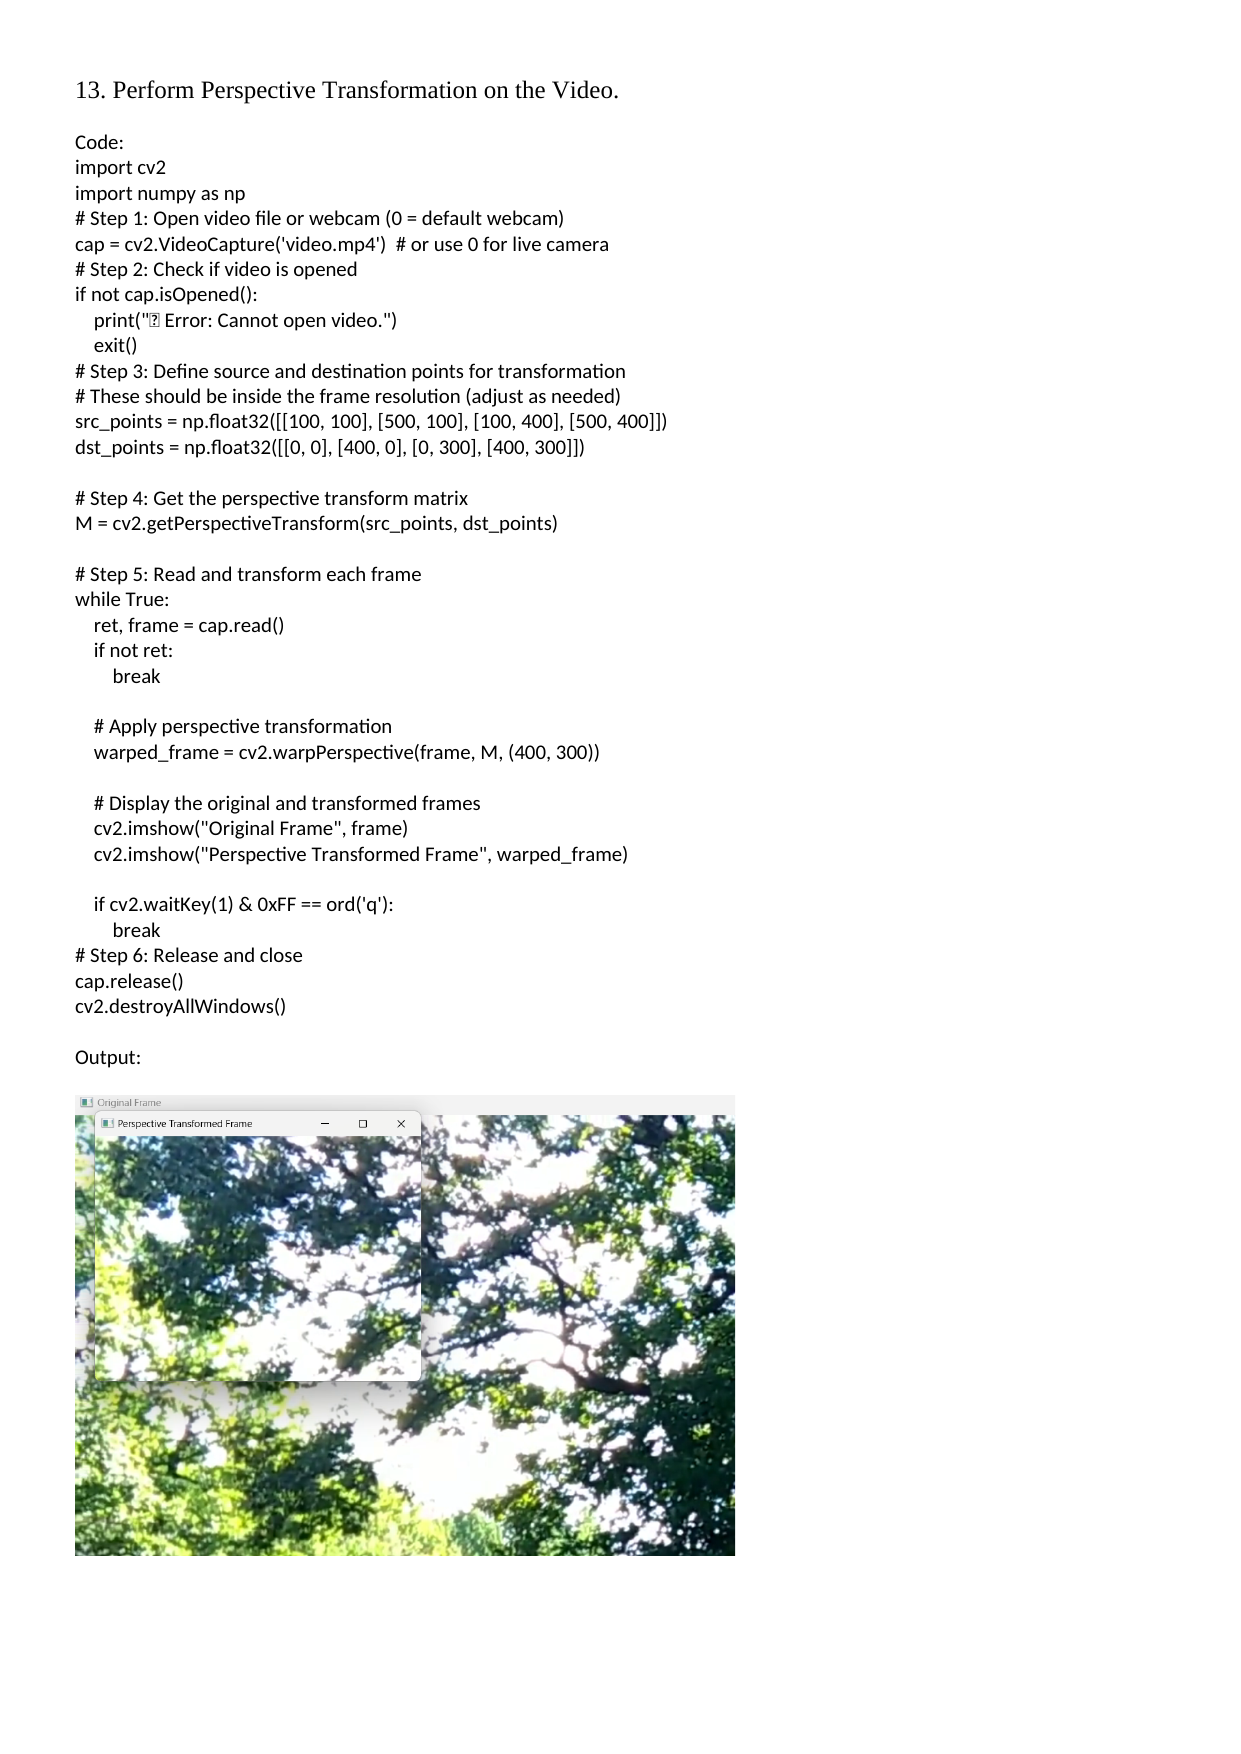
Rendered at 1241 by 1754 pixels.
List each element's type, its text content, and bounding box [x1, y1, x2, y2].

list # Apply perspective transformation [75, 714, 1165, 739]
list # Step 5: Read and transform each frame [75, 561, 1165, 587]
list if cv2.waitKey(1) & 0xFF == ord('q'): [75, 892, 1165, 917]
list cv2.destroyAllWindows() [75, 993, 1165, 1019]
list if not cap.isOpened(): [75, 282, 1165, 307]
list print("❌ Error: Cannot open video.") [75, 307, 1165, 332]
list ret, frame = cap.read() [75, 612, 1165, 637]
list # Step 2: Check if video is opened [75, 256, 1165, 282]
list Output: [75, 1044, 1165, 1069]
list # Step 1: Open video file or webcam (0 = default webcam) [75, 205, 1165, 231]
list exit() [75, 332, 1165, 358]
list # Display the original and transformed frames [75, 790, 1165, 815]
list import cv2 [75, 154, 1165, 180]
list src_points = np.float32([[100, 100], [500, 100], [100, 400], [500, 400]]) [75, 409, 1165, 434]
list if not ret: [75, 637, 1165, 663]
list while True: [75, 587, 1165, 612]
list cap = cv2.VideoCapture('video.mp4') # or use 0 for live camera [75, 231, 1165, 256]
list dst_points = np.float32([[0, 0], [400, 0], [0, 300], [400, 300]]) [75, 434, 1165, 459]
list M = cv2.getPerspectiveTransform(src_points, dst_points) [75, 510, 1165, 536]
list warped_frame = cv2.warpPerspective(frame, M, (400, 300)) [75, 739, 1165, 764]
list # Step 3: Define source and destination points for transformation [75, 358, 1165, 383]
text 13. Perform Perspective Transformation on the Video. [75, 75, 1165, 104]
list Code: [75, 129, 1165, 154]
picture [75, 1095, 736, 1556]
list import numpy as np [75, 180, 1165, 205]
list cv2.imshow("Original Frame", frame) [75, 815, 1165, 841]
list # These should be inside the frame resolution (adjust as needed) [75, 383, 1165, 409]
list break [75, 917, 1165, 942]
list # Step 6: Release and close [75, 942, 1165, 968]
list cap.release() [75, 968, 1165, 993]
list cv2.imshow("Perspective Transformed Frame", warped_frame) [75, 841, 1165, 866]
list # Step 4: Get the perspective transform matrix [75, 485, 1165, 510]
list break [75, 663, 1165, 688]
